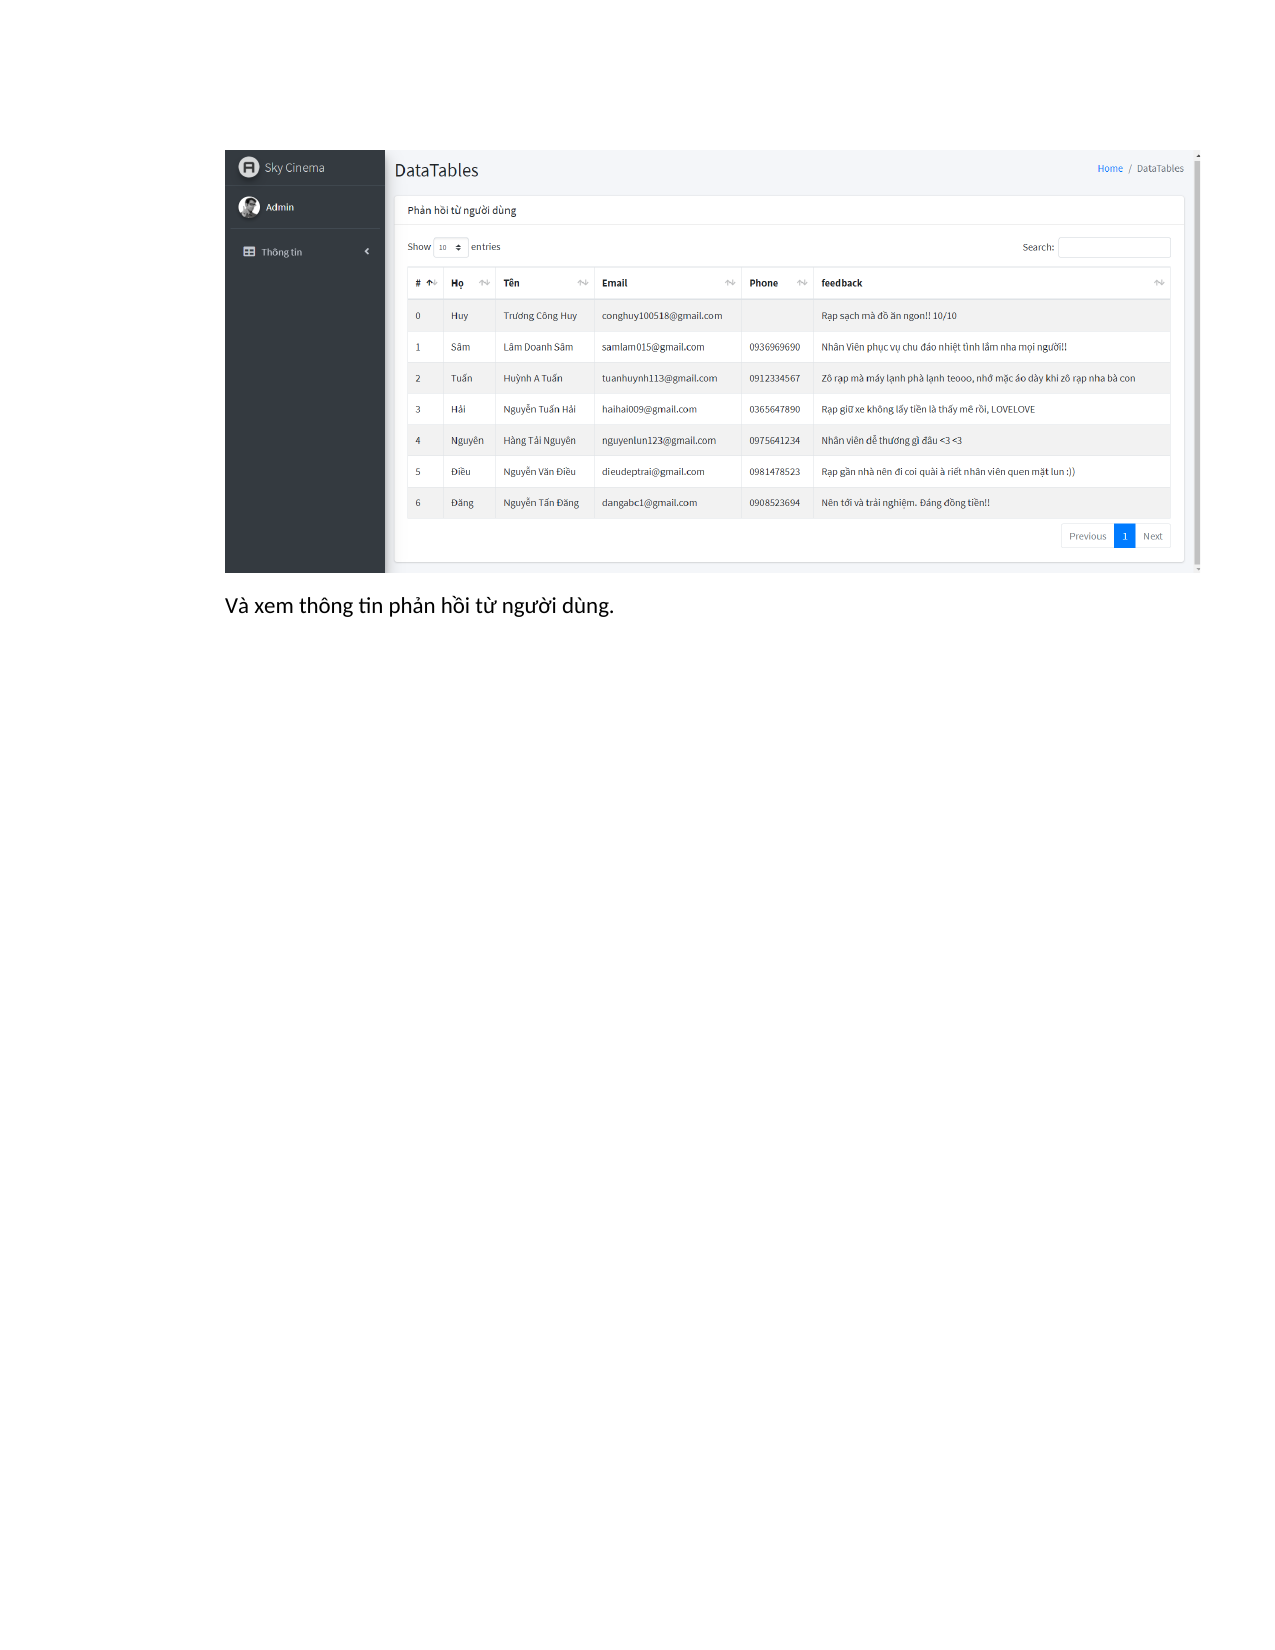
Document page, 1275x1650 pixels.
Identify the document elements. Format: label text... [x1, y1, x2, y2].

text Và xem thông tin phản hồi từ người dùng. [225, 591, 1125, 619]
picture [225, 150, 1200, 573]
